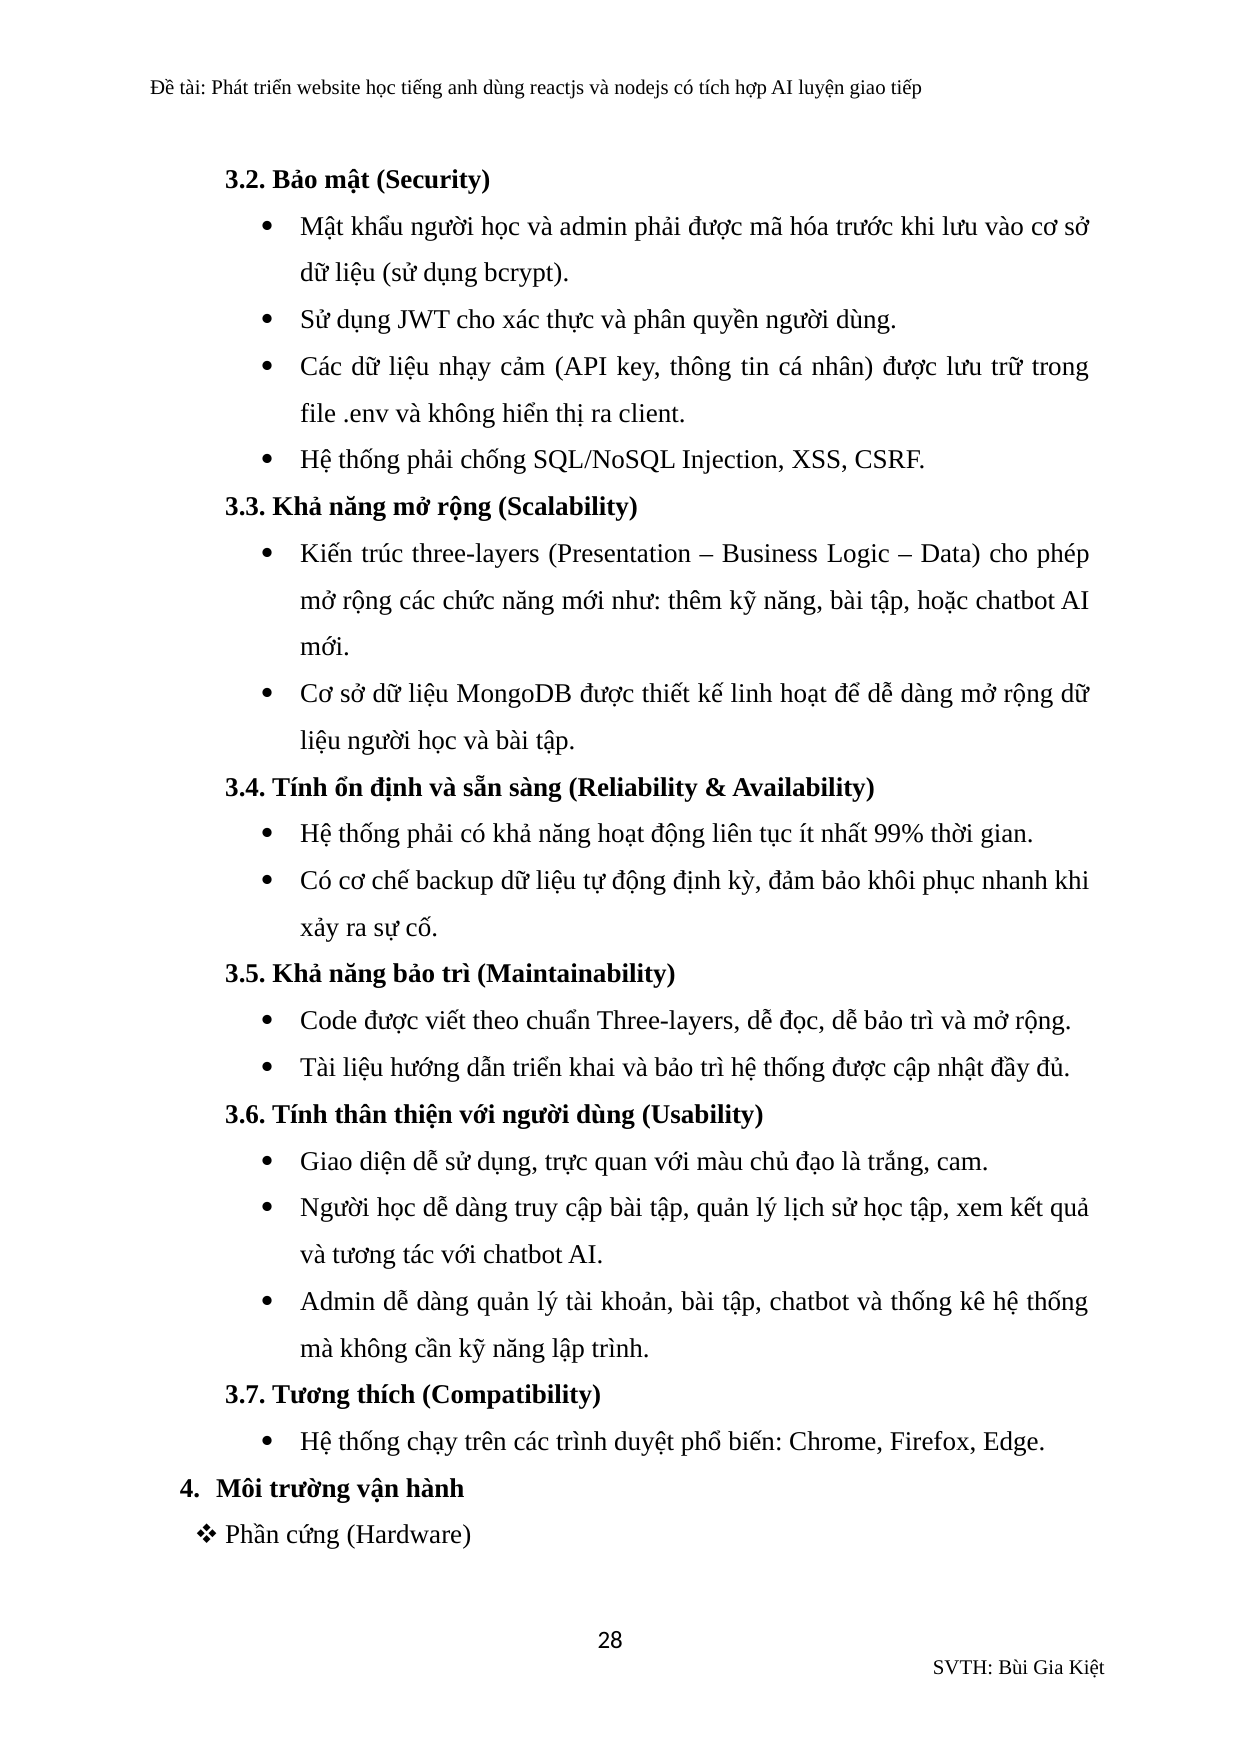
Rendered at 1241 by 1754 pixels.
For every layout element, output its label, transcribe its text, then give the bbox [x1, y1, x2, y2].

list Phần cứng (Hardware) [194, 1519, 1090, 1550]
subtitle 3.2. Bảo mật (Security) [225, 163, 1090, 194]
list Tài liệu hướng dẫn triển khai và bảo trì hệ thống được cập nhật đầy đủ. [262, 1051, 1090, 1082]
list Cơ sở dữ liệu MongoDB được thiết kế linh hoạt để dễ dàng mở rộng dữ liệu người học và bài tập. [262, 677, 1090, 755]
list Giao diện dễ sử dụng, trực quan với màu chủ đạo là trắng, cam. [262, 1145, 1090, 1176]
subtitle 3.5. Khả năng bảo trì (Maintainability) [225, 958, 1090, 989]
list Hệ thống chạy trên các trình duyệt phổ biến: Chrome, Firefox, Edge. [262, 1425, 1090, 1456]
list Kiến trúc three-layers (Presentation – Business Logic – Data) cho phép mở rộng các chức năng mới như: thêm kỹ năng, bài tập, hoặc chatbot AI mới. [262, 537, 1090, 662]
list Hệ thống phải có khả năng hoạt động liên tục ít nhất 99% thời gian. [262, 817, 1090, 848]
list Môi trường vận hành [179, 1472, 1090, 1503]
list Có cơ chế backup dữ liệu tự động định kỳ, đảm bảo khôi phục nhanh khi xảy ra sự cố. [262, 864, 1090, 942]
subtitle 3.3. Khả năng mở rộng (Scalability) [225, 490, 1090, 522]
list Code được viết theo chuẩn Three-layers, dễ đọc, dễ bảo trì và mở rộng. [262, 1004, 1090, 1036]
list Hệ thống phải chống SQL/NoSQL Injection, XSS, CSRF. [262, 443, 1090, 475]
list Admin dễ dàng quản lý tài khoản, bài tập, chatbot và thống kê hệ thống mà không cần kỹ năng lập trình. [262, 1285, 1090, 1363]
list Sử dụng JWT cho xác thực và phân quyền người dùng. [262, 303, 1090, 334]
subtitle 3.6. Tính thân thiện với người dùng (Usability) [225, 1098, 1090, 1129]
list Người học dễ dàng truy cập bài tập, quản lý lịch sử học tập, xem kết quả và tương tác với chatbot AI. [262, 1192, 1090, 1269]
list Các dữ liệu nhạy cảm (API key, thông tin cá nhân) được lưu trữ trong file .env và không hiển thị ra client. [262, 350, 1090, 428]
subtitle 3.7. Tương thích (Compatibility) [225, 1378, 1090, 1409]
subtitle 3.4. Tính ổn định và sẵn sàng (Reliability & Availability) [225, 771, 1090, 802]
list Mật khẩu người học và admin phải được mã hóa trước khi lưu vào cơ sở dữ liệu (sử dụng bcrypt). [262, 210, 1090, 288]
